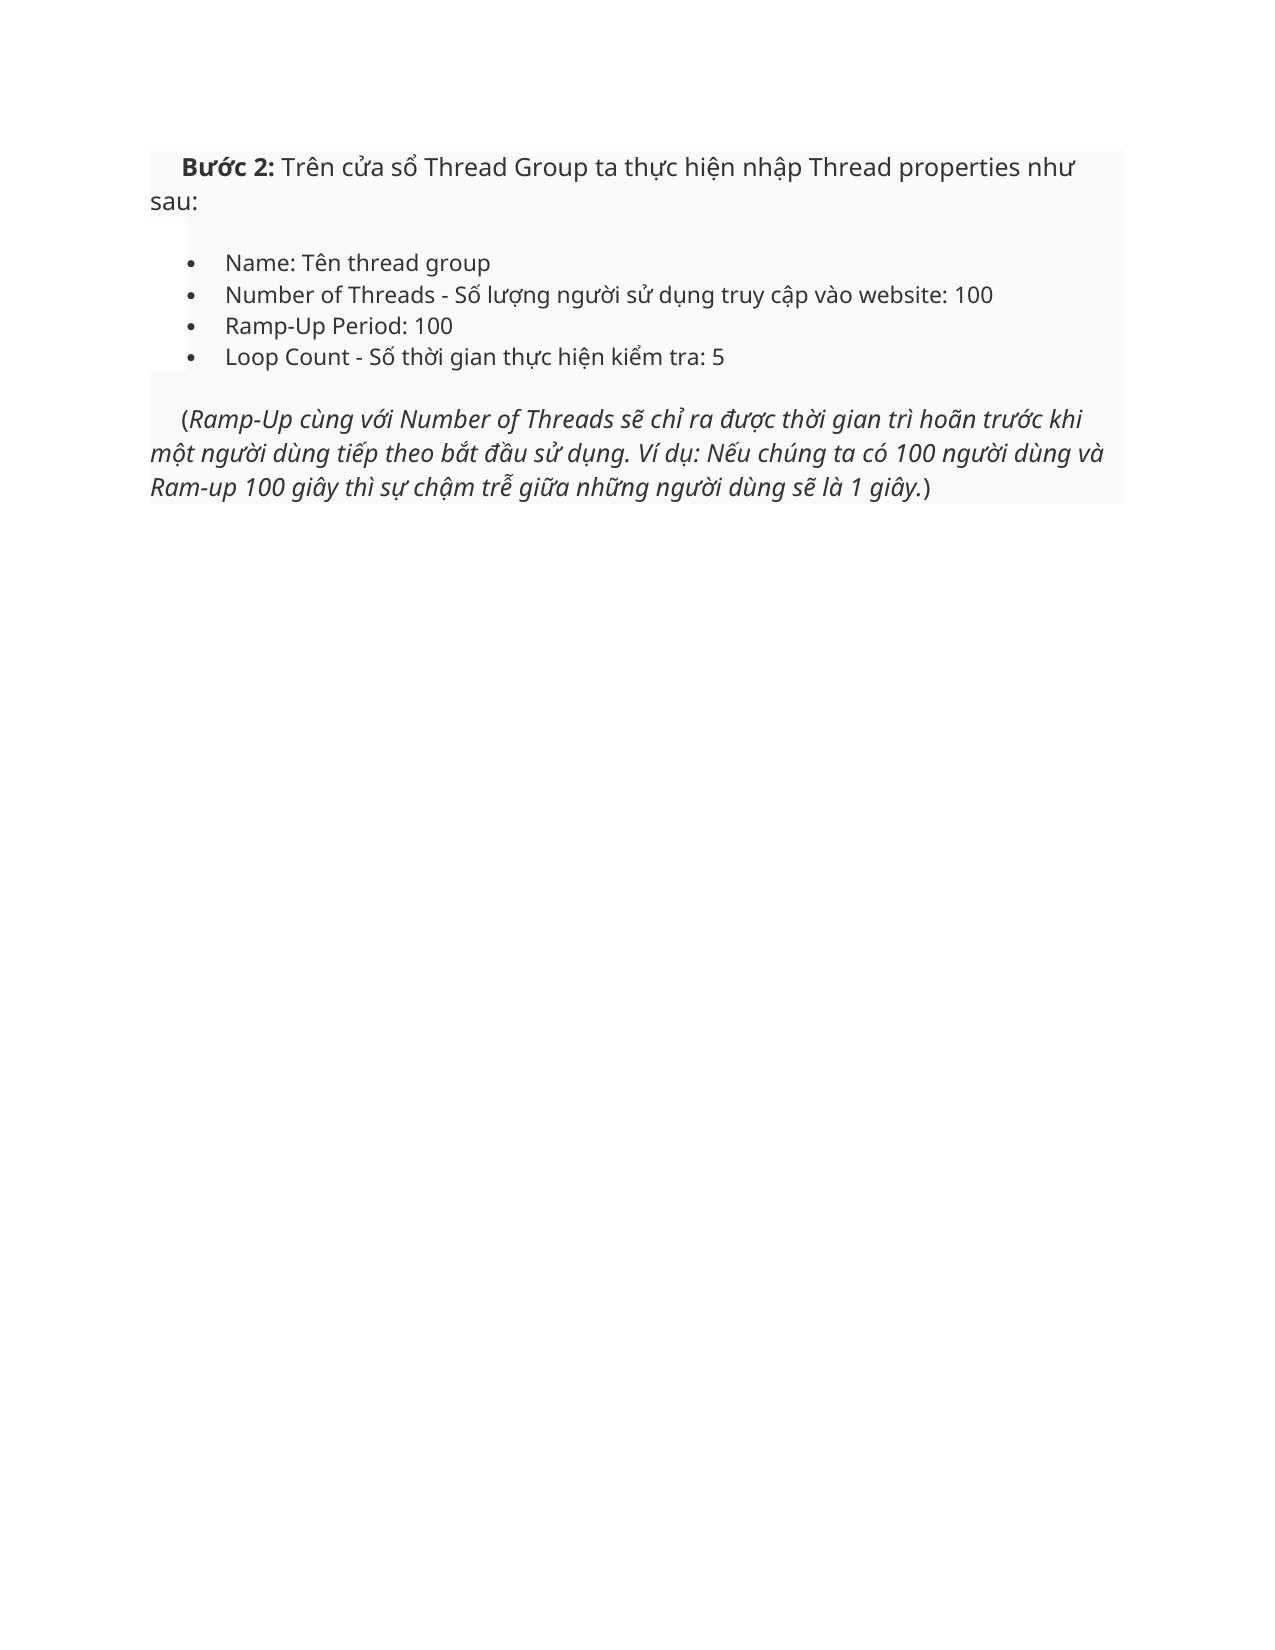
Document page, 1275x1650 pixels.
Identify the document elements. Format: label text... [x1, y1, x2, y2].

list Number of Threads - Số lượng người sử dụng truy cập vào website: 100 [187, 278, 1125, 310]
list Name: Tên thread group [187, 247, 1125, 278]
text (Ramp-Up cùng với Number of Threads sẽ chỉ ra được thời gian trì hoãn trước khi một người dùng tiếp theo bắt đầu sử dụng. Ví dụ: Nếu chúng ta có 100 người dùng và Ram-up 100 giây thì sự chậm trễ giữa những người dùng sẽ là 1 giây.) [150, 401, 1125, 504]
list Ramp-Up Period: 100 [187, 310, 1125, 341]
list Loop Count - Số thời gian thực hiện kiểm tra: 5 [187, 341, 1125, 372]
text Bước 2: Trên cửa sổ Thread Group ta thực hiện nhập Thread properties như sau: [150, 150, 1125, 218]
